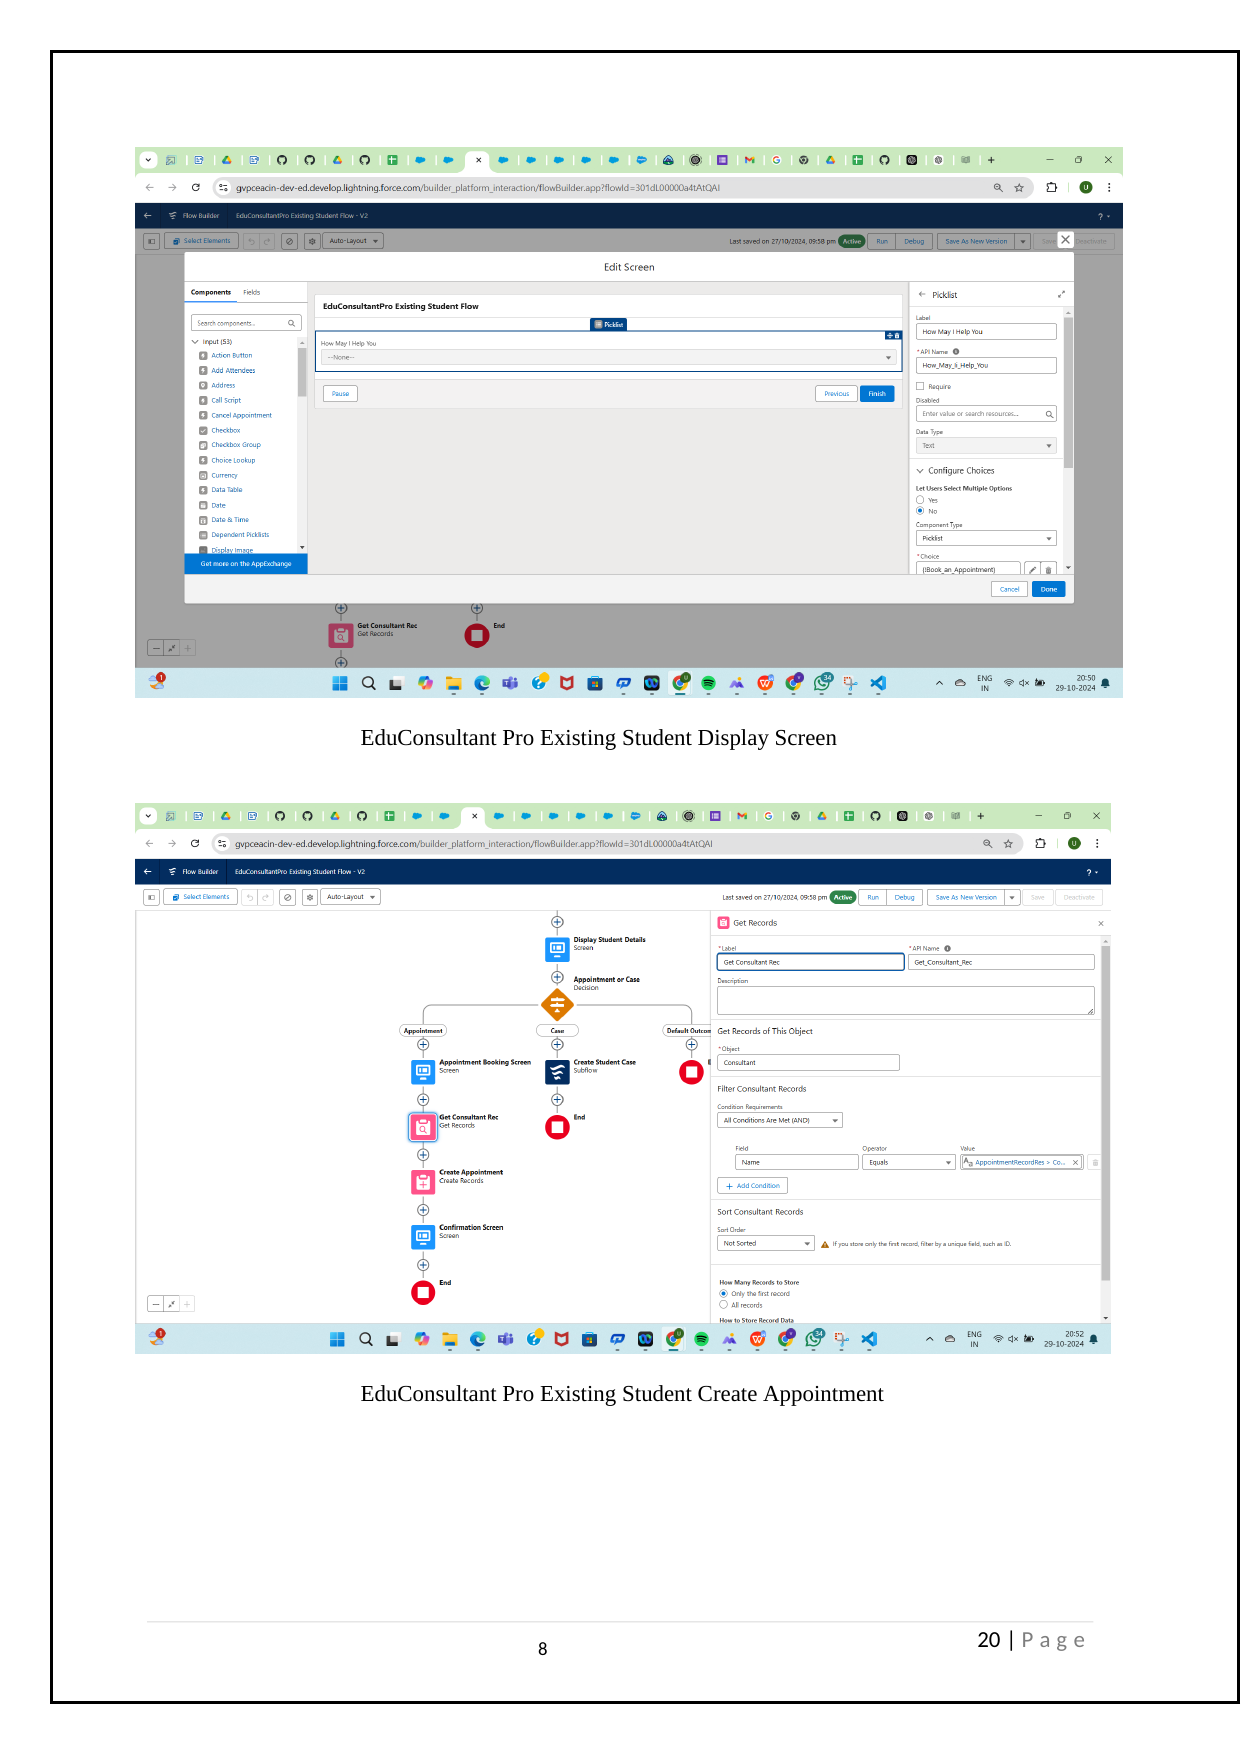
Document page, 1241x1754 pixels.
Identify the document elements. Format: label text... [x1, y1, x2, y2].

text EduConsultant Pro Existing Student Display Screen [285, 724, 1237, 751]
picture [135, 147, 1123, 698]
picture [135, 803, 1111, 1354]
text EduConsultant Pro Existing Student Create Appointment [285, 1380, 1237, 1406]
